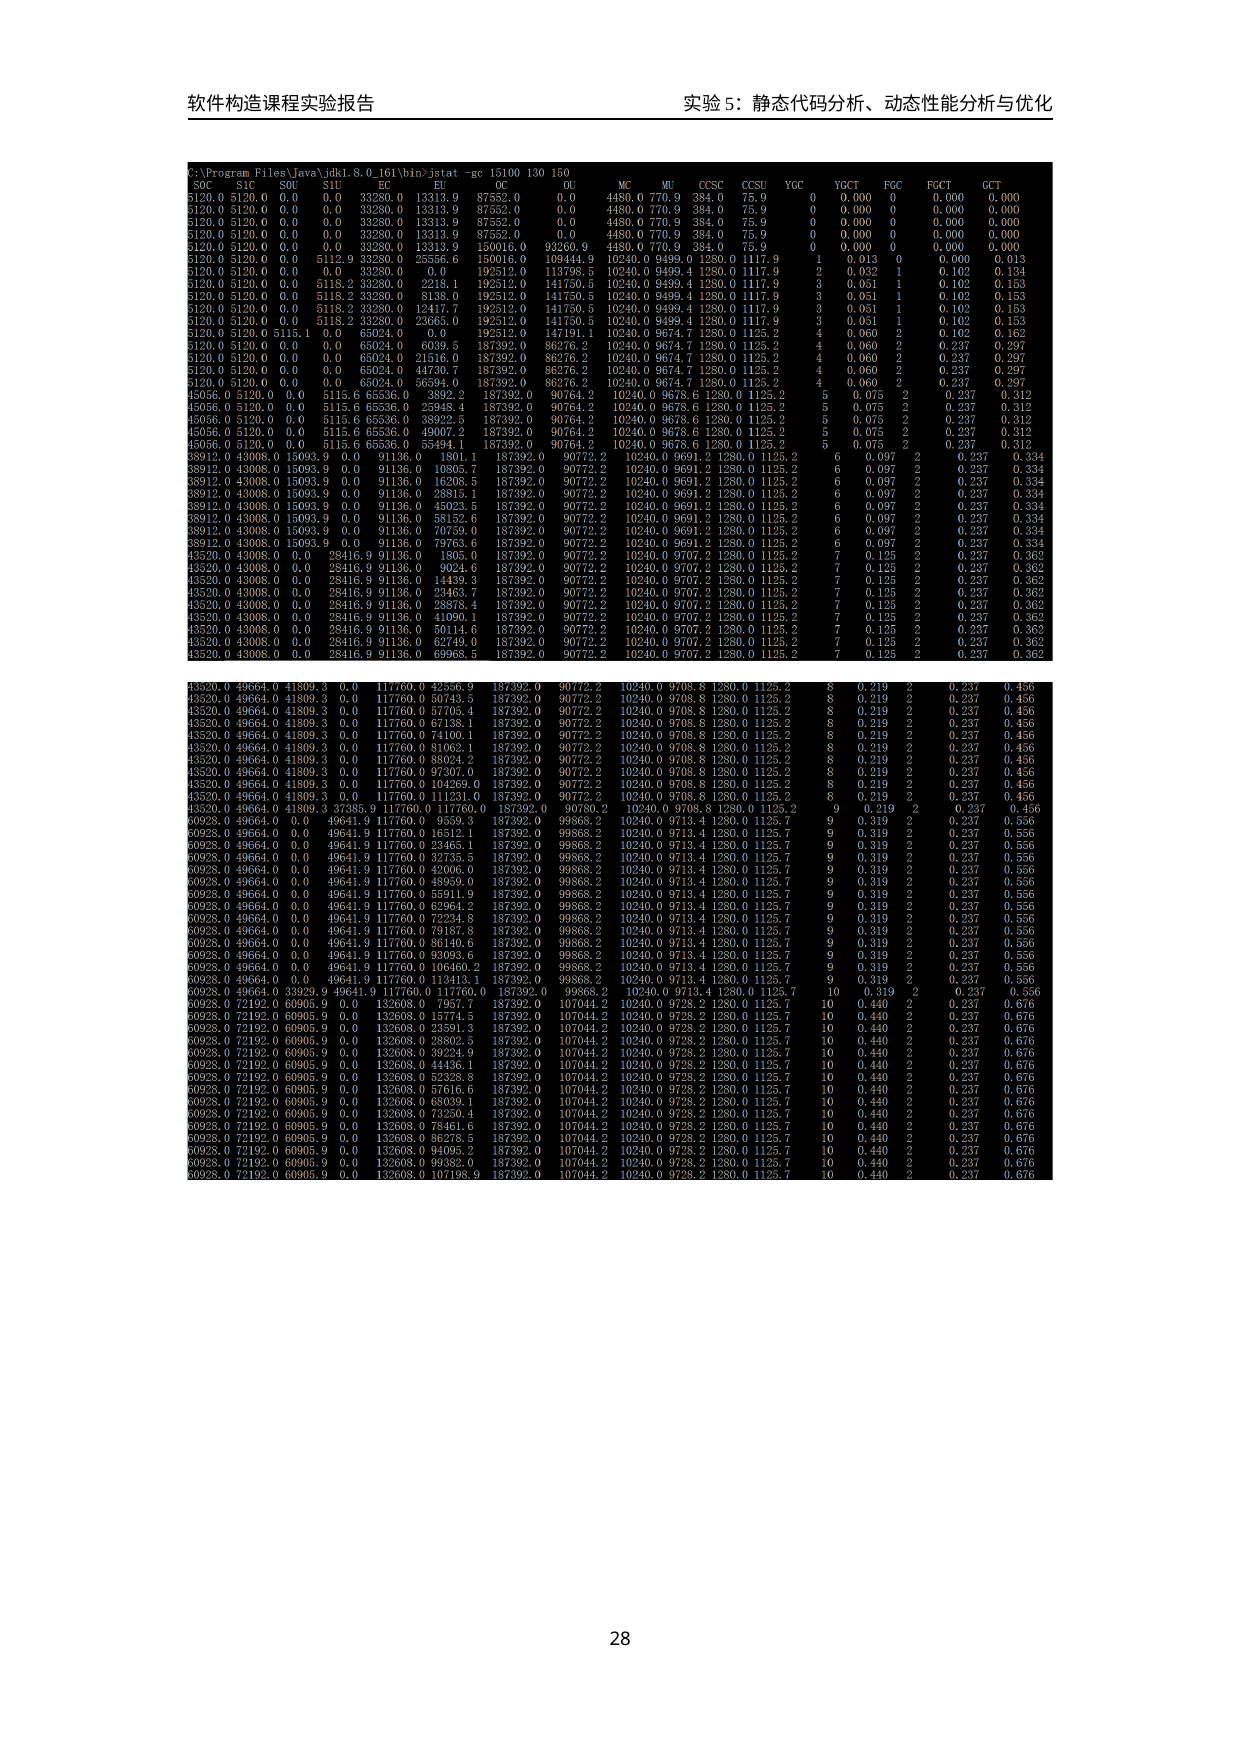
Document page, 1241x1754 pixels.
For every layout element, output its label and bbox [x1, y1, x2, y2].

picture [187, 162, 1053, 661]
picture [187, 682, 1053, 1180]
